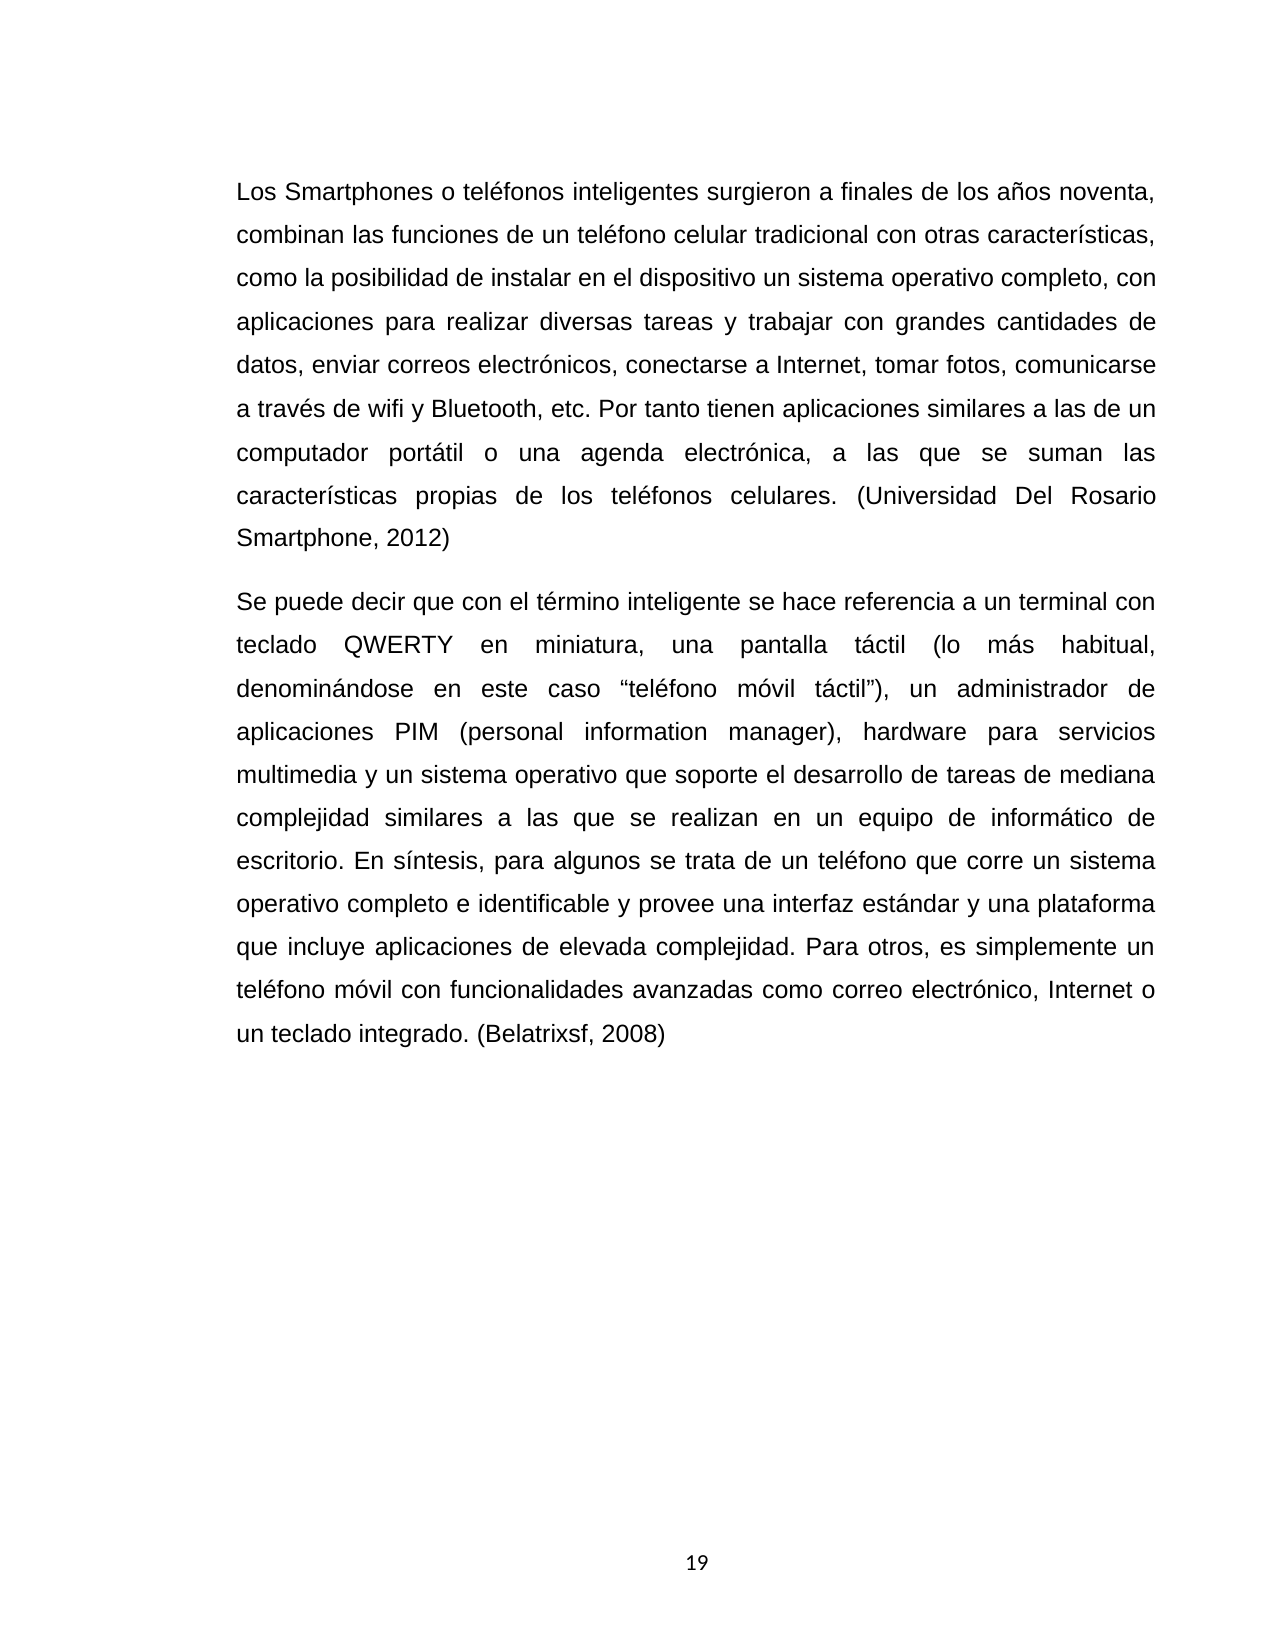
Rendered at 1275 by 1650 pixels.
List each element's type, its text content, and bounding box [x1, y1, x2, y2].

text Los Smartphones o teléfonos inteligentes surgieron a finales de los años noventa, combinan las funciones de un teléfono celular tradicional con otras características, como la posibilidad de instalar en el dispositivo un sistema operativo completo, con aplicaciones para realizar diversas tareas y trabajar con grandes cantidades de datos, enviar correos electrónicos, conectarse a Internet, tomar fotos, comunicarse a través de wifi y Bluetooth, etc. Por tanto tienen aplicaciones similares a las de un computador portátil o una agenda electrónica, a las que se suman las características propias de los teléfonos celulares. [236, 177, 1157, 552]
text Se puede decir que con el término inteligente se hace referencia a un terminal con teclado QWERTY en miniatura, una pantalla táctil (lo más habitual, denominándose en este caso “teléfono móvil táctil”), un administrador de aplicaciones PIM (personal information manager), hardware para servicios multimedia y un sistema operativo que soporte el desarrollo de tareas de mediana complejidad similares a las que se realizan en un equipo de informático de escritorio. En síntesis, para algunos se trata de un teléfono que corre un sistema operativo completo e identificable y provee una interfaz estándar y una plataforma que incluye aplicaciones de elevada complejidad. Para otros, es simplemente un teléfono móvil con funcionalidades avanzadas como correo electrónico, Internet o un teclado integrado. [236, 587, 1157, 1047]
